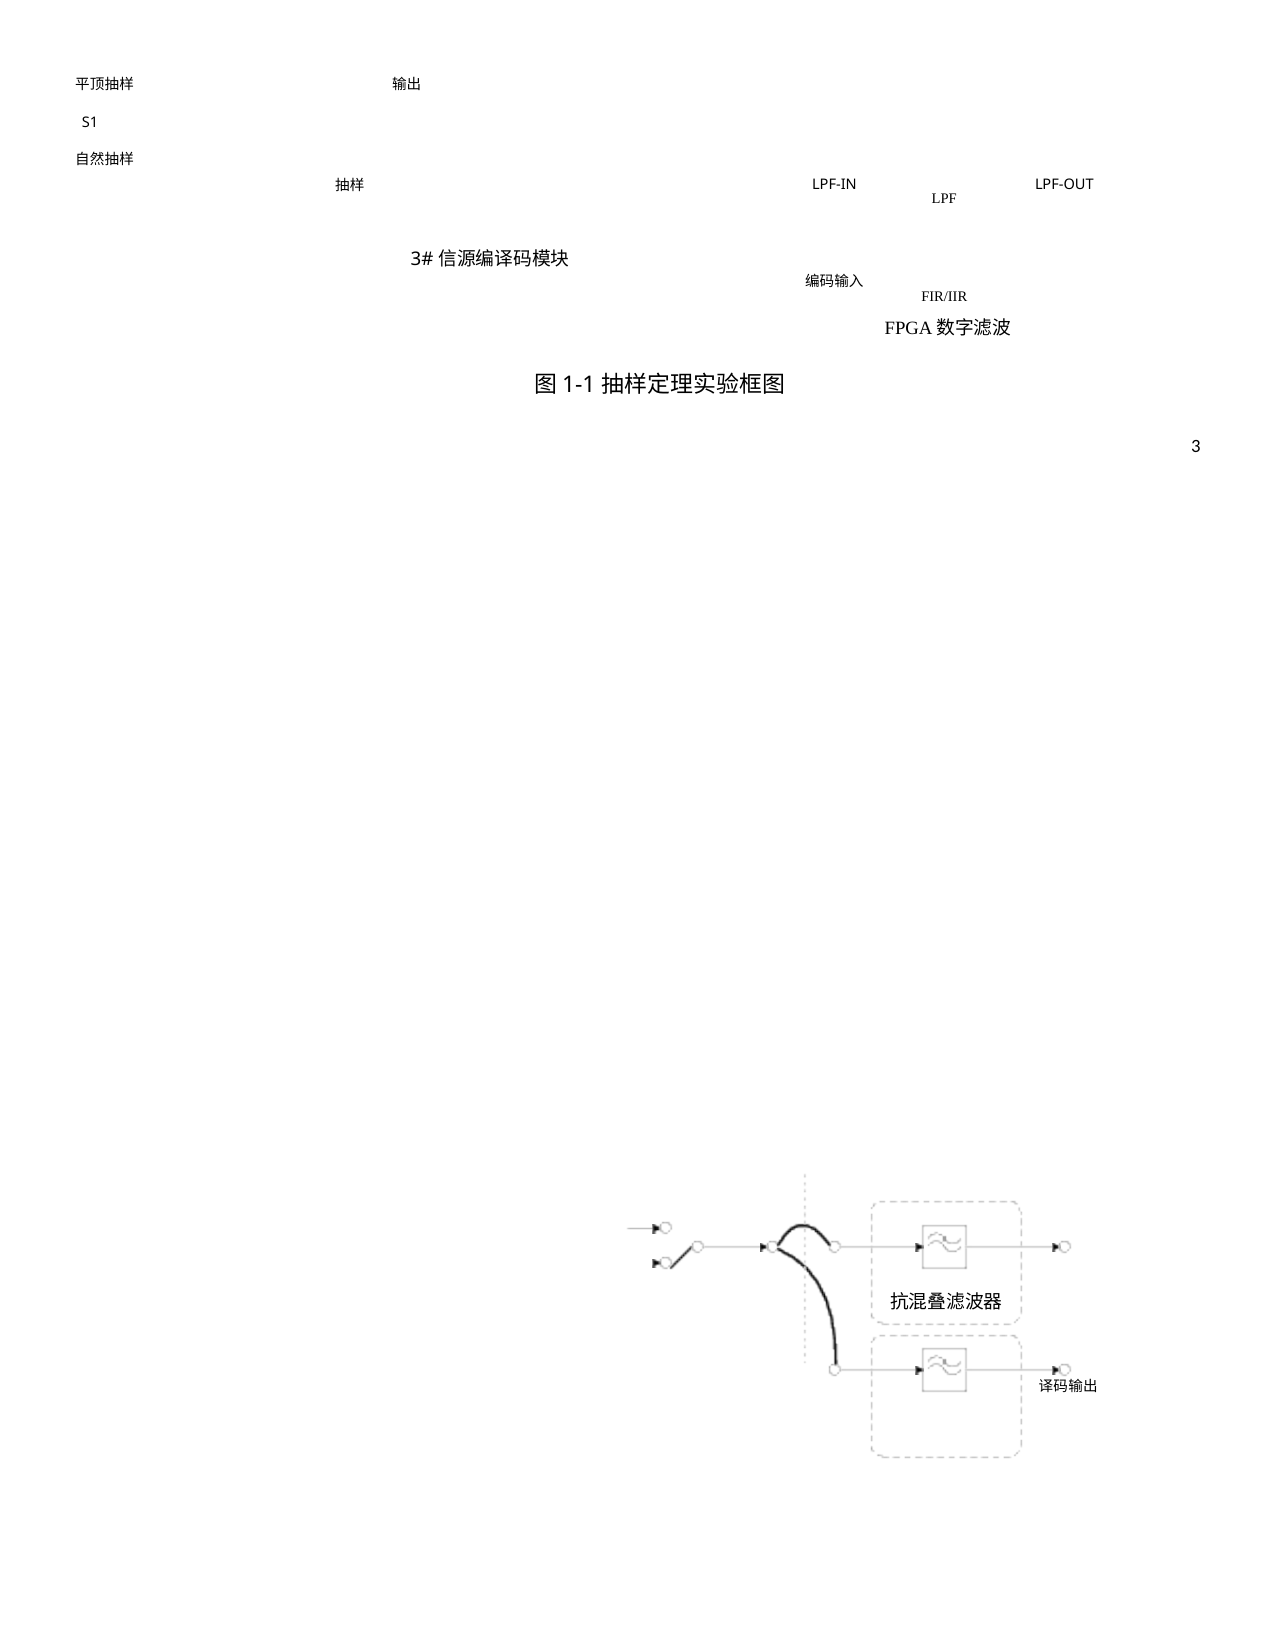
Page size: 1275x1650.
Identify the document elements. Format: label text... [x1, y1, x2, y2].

text 图1-1 抽样定理实验框图 [534, 369, 1200, 398]
text LPF-IN LPF-OUT [812, 174, 1200, 193]
text S1 [82, 113, 293, 131]
text FIR/IIR [921, 288, 1200, 305]
text 3# 信源编译码模块 [410, 246, 572, 271]
text 平顶抽样 [75, 75, 293, 93]
text LPF [931, 193, 1200, 207]
text FPGA数字滤波 [884, 313, 1200, 340]
text 编码输入 [805, 272, 865, 290]
text 输出 [392, 75, 437, 93]
text 抽样 [335, 176, 373, 194]
text 自然抽样 [75, 150, 293, 168]
